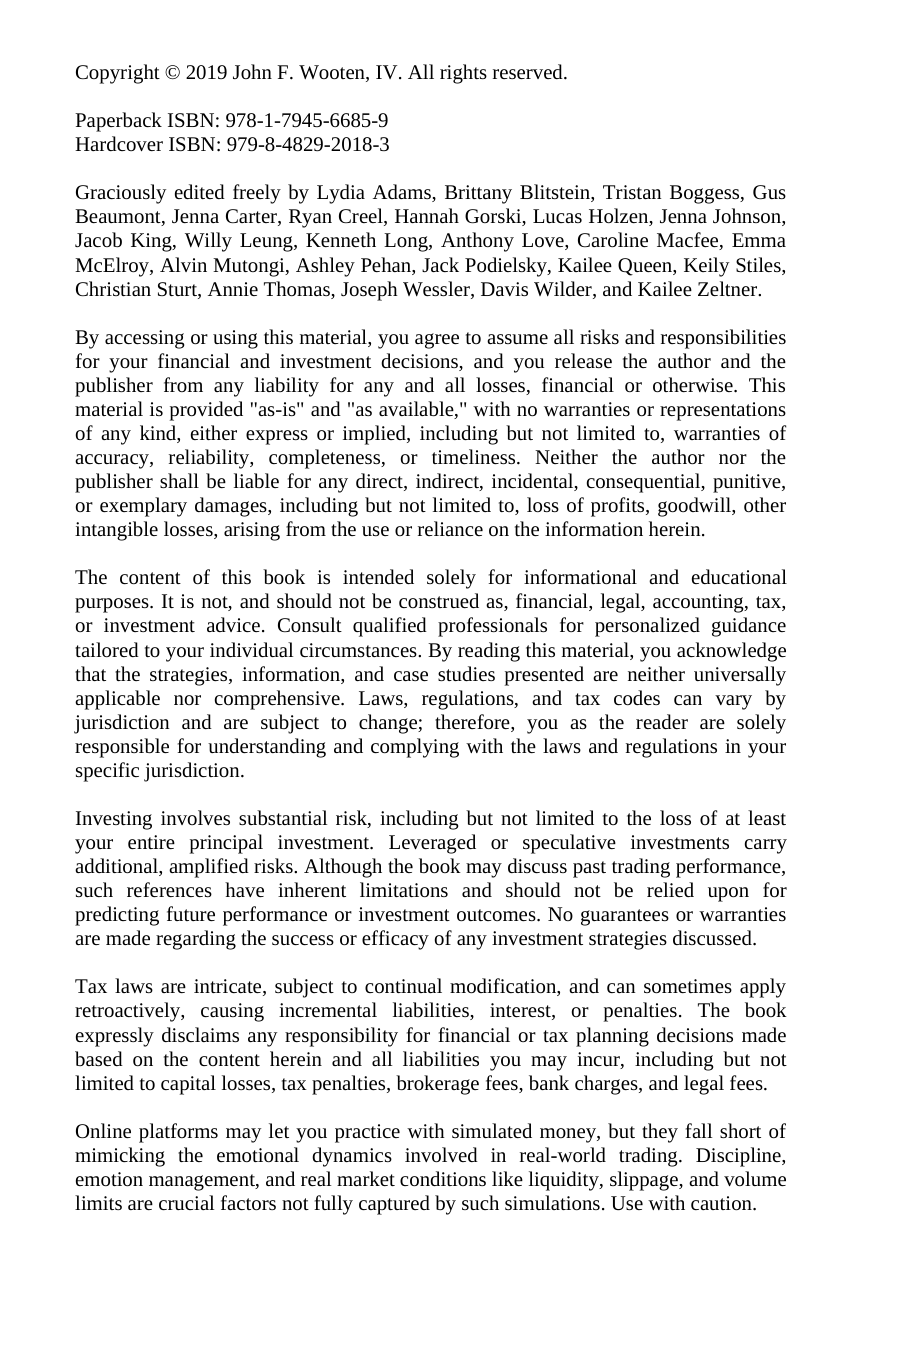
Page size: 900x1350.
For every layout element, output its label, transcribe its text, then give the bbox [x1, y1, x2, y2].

text Copyright © 2019 John F. Wooten, IV. All rights reserved. [75, 60, 787, 84]
text By accessing or using this material, you agree to assume all risks and responsibilities for your financial and investment decisions, and you release the author and the publisher from any liability for any and all losses, financial or otherwise. This material is provided "as-is" and "as available," with no warranties or representations of any kind, either express or implied, including but not limited to, warranties of accuracy, reliability, completeness, or timeliness. Neither the author nor the publisher shall be liable for any direct, indirect, incidental, consequential, punitive, or exemplary damages, including but not limited to, loss of profits, goodwill, other intangible losses, arising from the use or reliance on the information herein. [75, 325, 787, 541]
text The content of this book is intended solely for informational and educational purposes. It is not, and should not be construed as, financial, legal, accounting, tax, or investment advice. Consult qualified professionals for personalized guidance tailored to your individual circumstances. By reading this material, you acknowledge that the strategies, information, and case studies presented are neither universally applicable nor comprehensive. Laws, regulations, and tax codes can vary by jurisdiction and are subject to change; therefore, you as the reader are solely responsible for understanding and complying with the laws and regulations in your specific jurisdiction. [75, 565, 787, 782]
text Paperback ISBN: 978-1-7945-6685-9 [75, 108, 787, 132]
text Hardcover ISBN: 979-8-4829-2018-3 [75, 132, 787, 156]
text Graciously edited freely by Lydia Adams, Brittany Blitstein, Tristan Boggess, Gus Beaumont, Jenna Carter, Ryan Creel, Hannah Gorski, Lucas Holzen, Jenna Johnson, Jacob King, Willy Leung, Kenneth Long, Anthony Love, Caroline Macfee, Emma McElroy, Alvin Mutongi, Ashley Pehan, Jack Podielsky, Kailee Queen, Keily Stiles, Christian Sturt, Annie Thomas, Joseph Wessler, Davis Wilder, and Kailee Zeltner. [75, 180, 787, 301]
text Investing involves substantial risk, including but not limited to the loss of at least your entire principal investment. Leveraged or speculative investments carry additional, amplified risks. Although the book may discuss past trading performance, such references have inherent limitations and should not be relied upon for predicting future performance or investment outcomes. No guarantees or warranties are made regarding the success or efficacy of any investment strategies discussed. [75, 806, 787, 950]
text Online platforms may let you practice with simulated money, but they fall short of mimicking the emotional dynamics involved in real-world trading. Discipline, emotion management, and real market conditions like liquidity, slippage, and volume limits are crucial factors not fully captured by such simulations. Use with caution. [75, 1119, 787, 1215]
text Tax laws are intricate, subject to continual modification, and can sometimes apply retroactively, causing incremental liabilities, interest, or penalties. The book expressly disclaims any responsibility for financial or tax planning decisions made based on the content herein and all liabilities you may incur, including but not limited to capital losses, tax penalties, brokerage fees, bank charges, and legal fees. [75, 974, 787, 1095]
